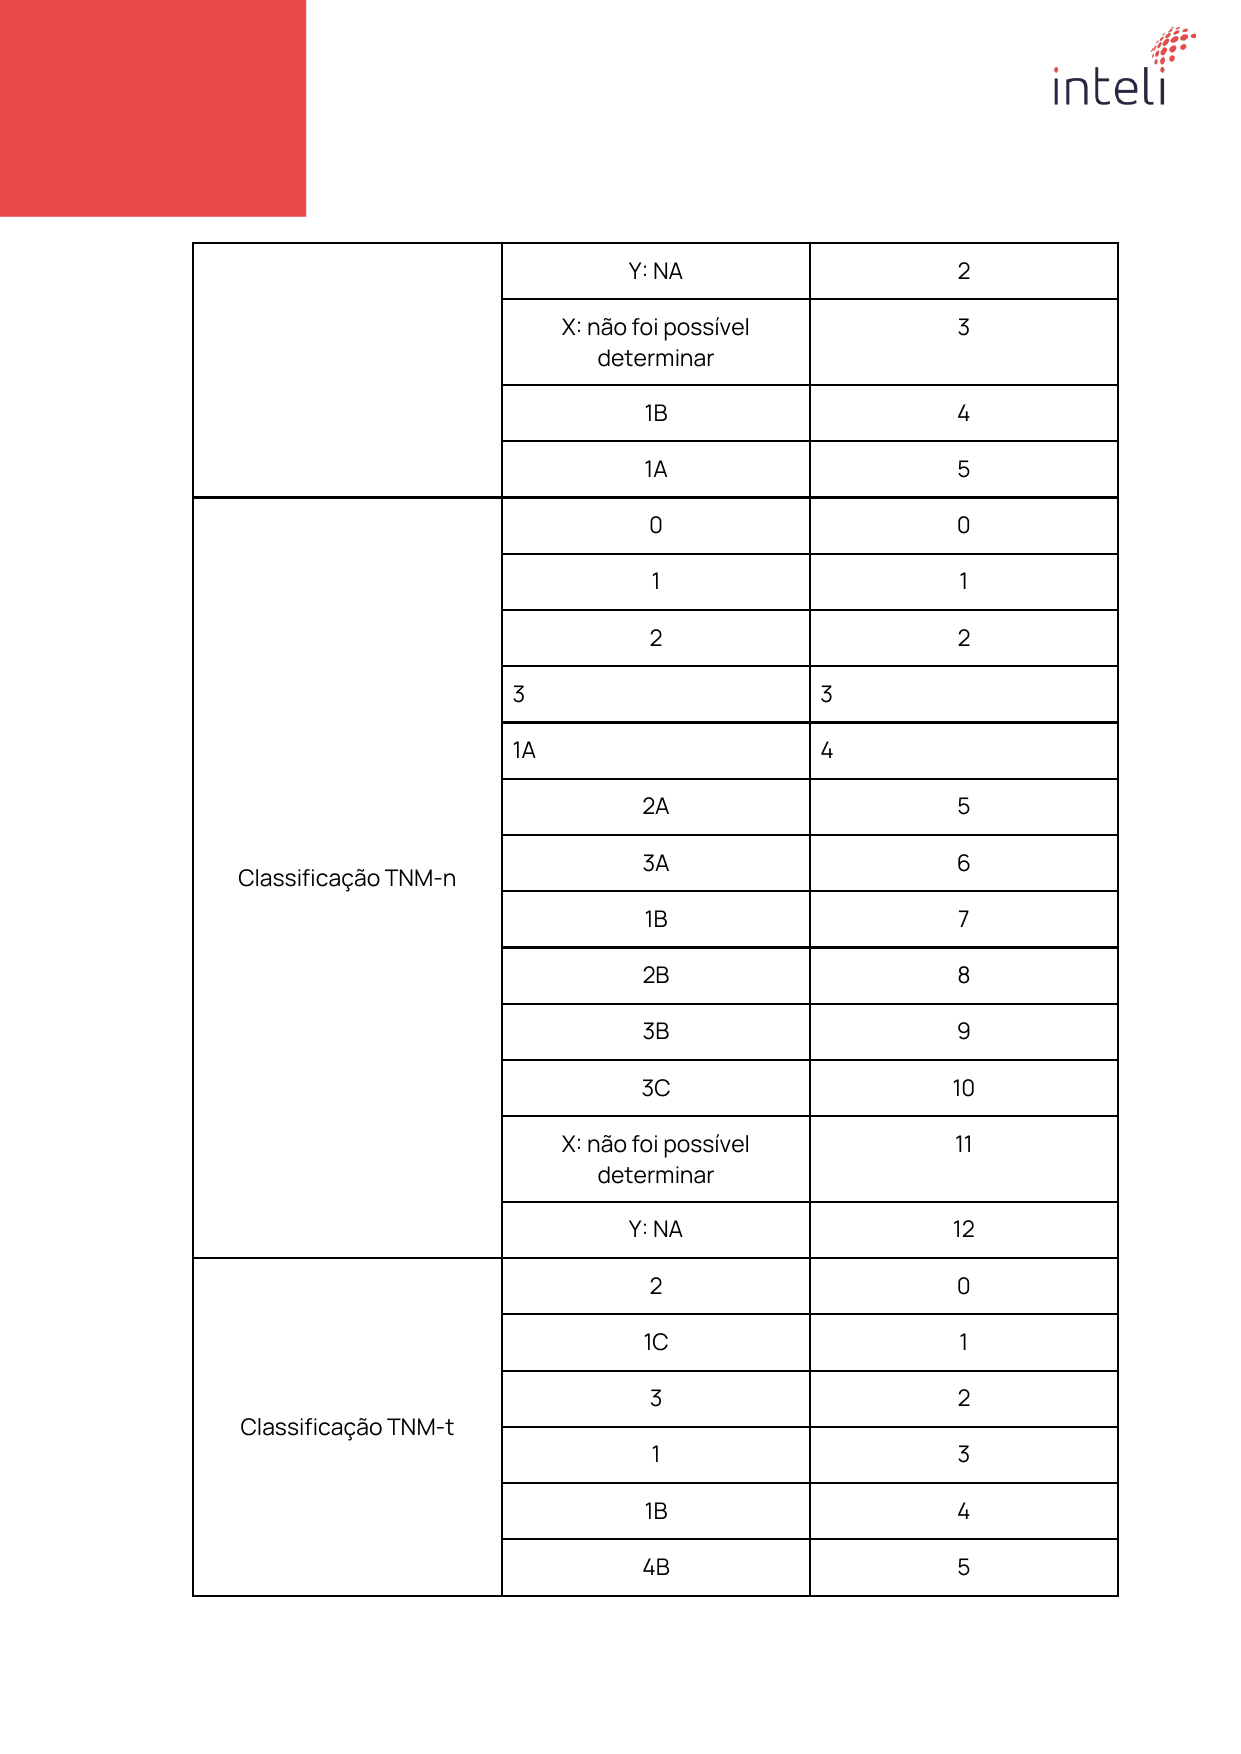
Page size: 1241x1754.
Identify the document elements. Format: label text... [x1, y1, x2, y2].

table_cell 6 [811, 836, 1117, 890]
table_cell 2 [503, 1259, 809, 1313]
table_cell X: não foi possível determinar [503, 300, 809, 384]
table_cell 1B [503, 386, 809, 440]
table_cell 3 [811, 667, 1117, 721]
table_cell 1 [811, 1315, 1117, 1369]
table_cell 1A [503, 724, 809, 778]
table_cell 3C [503, 1061, 809, 1115]
table_cell 5 [811, 442, 1117, 496]
table_cell 1 [503, 555, 809, 609]
table_cell 4 [811, 724, 1117, 778]
table_cell 3 [811, 300, 1117, 384]
table_cell 9 [811, 1005, 1117, 1059]
table_cell 1 [811, 555, 1117, 609]
table_cell 4 [811, 386, 1117, 440]
table_cell 0 [811, 1259, 1117, 1313]
table_cell 5 [811, 780, 1117, 834]
table_cell 12 [811, 1203, 1117, 1257]
table_cell 2A [503, 780, 809, 834]
table_cell 1C [503, 1315, 809, 1369]
table_cell 2 [811, 244, 1117, 298]
table_cell 1B [503, 892, 809, 946]
table_cell 11 [811, 1117, 1117, 1201]
table_cell 7 [811, 892, 1117, 946]
table_cell 2B [503, 949, 809, 1003]
picture [1054, 27, 1197, 105]
table_cell 1B [503, 1484, 809, 1538]
table_cell 3B [503, 1005, 809, 1059]
table_cell 5 [811, 1540, 1117, 1594]
table_cell 0 [811, 499, 1117, 553]
table_cell 2 [503, 611, 809, 665]
table_cell Classificação TNM-n [194, 499, 501, 1257]
table_cell 4B [503, 1540, 809, 1594]
table_cell 8 [811, 949, 1117, 1003]
table_cell 1 [503, 1428, 809, 1482]
table_cell 3 [811, 1428, 1117, 1482]
table_cell 0 [503, 499, 809, 553]
table_cell 3A [503, 836, 809, 890]
table_cell 3 [503, 1372, 809, 1426]
table_cell Y: NA [503, 1203, 809, 1257]
table_cell 10 [811, 1061, 1117, 1115]
table_cell 4 [811, 1484, 1117, 1538]
table_cell Classificação TNM-t [194, 1259, 501, 1594]
table_cell X: não foi possível determinar [503, 1117, 809, 1201]
table_cell 3 [503, 667, 809, 721]
table_cell 1A [503, 442, 809, 496]
table_cell 2 [811, 1372, 1117, 1426]
table_cell 2 [811, 611, 1117, 665]
picture [0, 0, 307, 217]
table_cell Y: NA [503, 244, 809, 298]
